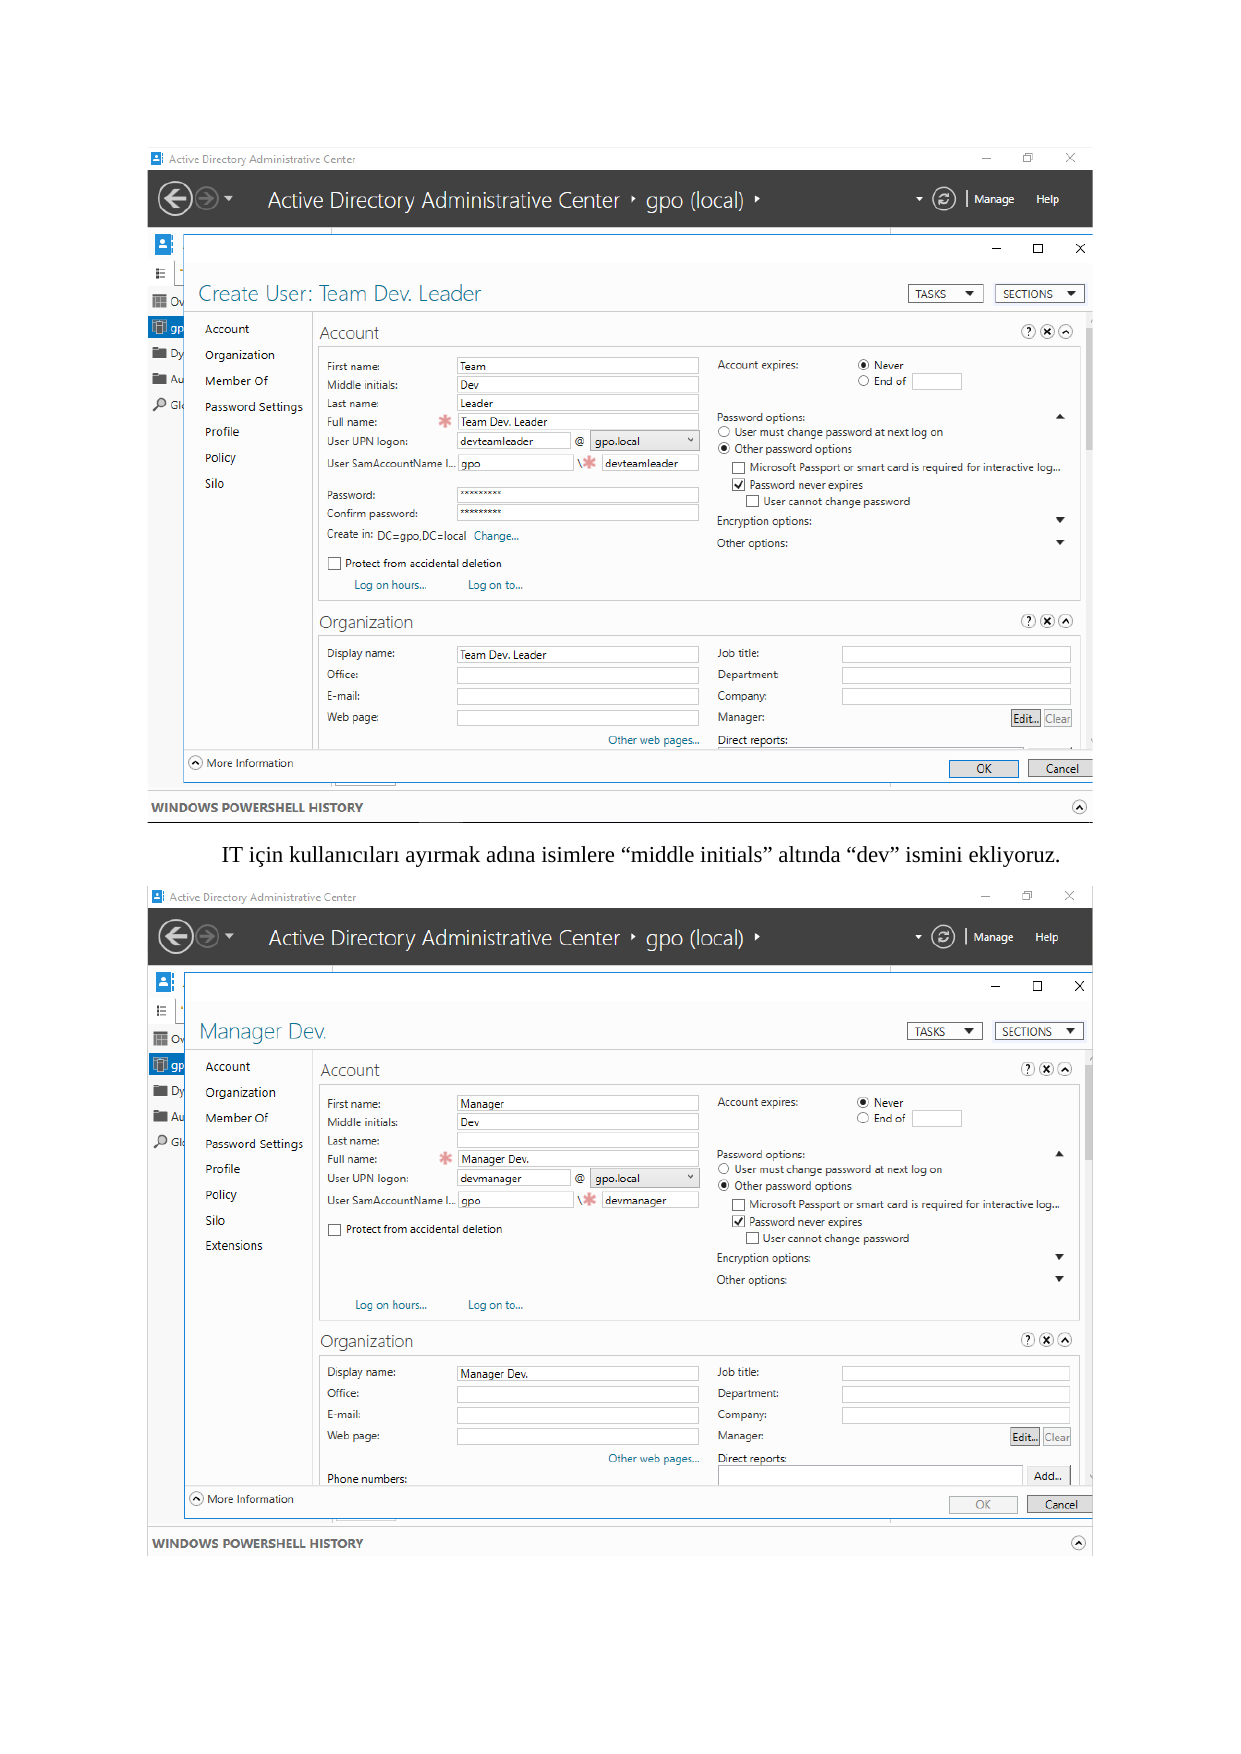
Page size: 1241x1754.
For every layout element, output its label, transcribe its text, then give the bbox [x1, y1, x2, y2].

picture [147, 886, 1093, 1556]
picture [147, 147, 1093, 823]
text IT için kullanıcıları ayırmak adına isimlere “middle initials” altında “dev” ismini ekliyoruz. [148, 841, 1093, 867]
